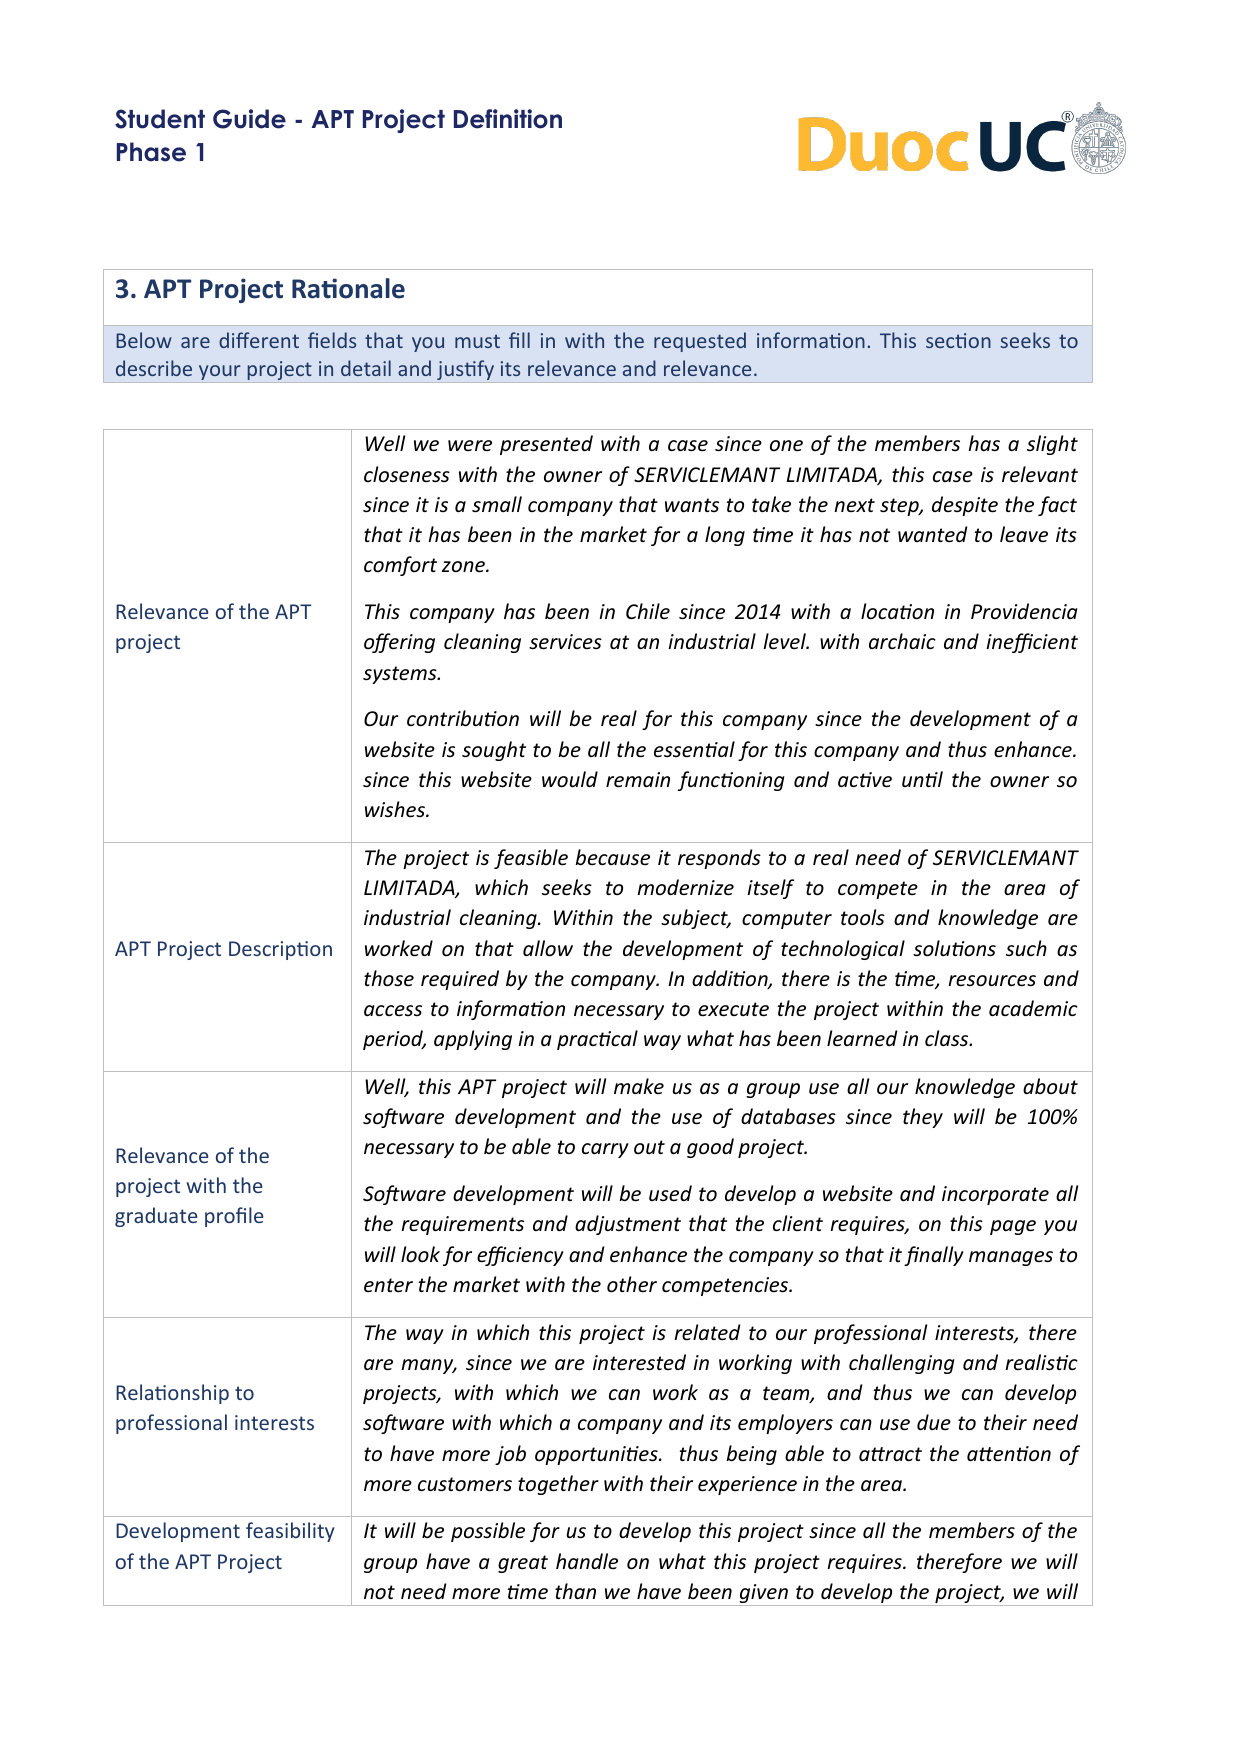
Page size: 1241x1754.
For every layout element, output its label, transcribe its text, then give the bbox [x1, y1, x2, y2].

table_header Well we were presented with a case since one of the members has a slight closeness with the owner of SERVICLEMANT LIMITADA, this case is relevant since it is a small company that wants to take the next step, despite the fact that it has been in the market for a long time it has not wanted to leave its comfort zone. This company has been in Chile since 2014 with a location in Providencia offering cleaning services at an industrial level. with archaic and inefficient systems. Our contribution will be real for this company since the development of a website is sought to be all the essential for this company and thus enhance. since this website would remain functioning and active until the owner so wishes. [352, 430, 1092, 842]
table_header Relevance of the APT project [104, 430, 351, 842]
table_header 3. APT Project Rationale [104, 270, 1092, 325]
table_cell Relationship to professional interests [104, 1318, 351, 1516]
table_cell The way in which this project is related to our professional interests, there are many, since we are interested in working with challenging and realistic projects, with which we can work as a team, and thus we can develop software with which a company and its employers can use due to their need to have more job opportunities. thus being able to attract the attention of more customers together with their experience in the area. [352, 1318, 1092, 1516]
table_cell Relevance of the project with the graduate profile [104, 1072, 351, 1317]
table_cell Well, this APT project will make us as a group use all our knowledge about software development and the use of databases since they will be 100% necessary to be able to carry out a good project. Software development will be used to develop a website and incorporate all the requirements and adjustment that the client requires, on this page you will look for efficiency and enhance the company so that it finally manages to enter the market with the other competencies. [352, 1072, 1092, 1317]
table_cell Development feasibility of the APT Project [104, 1517, 351, 1605]
picture [798, 102, 1126, 174]
table_cell The project is feasible because it responds to a real need of SERVICLEMANT LIMITADA, which seeks to modernize itself to compete in the area of industrial cleaning. Within the subject, computer tools and knowledge are worked on that allow the development of technological solutions such as those required by the company. In addition, there is the time, resources and access to information necessary to execute the project within the academic period, applying in a practical way what has been learned in class. [352, 843, 1092, 1071]
table_cell Below are different fields that you must fill in with the requested information. This section seeks to describe your project in detail and justify its relevance and relevance. [104, 326, 1092, 382]
table_cell APT Project Description [104, 843, 351, 1071]
